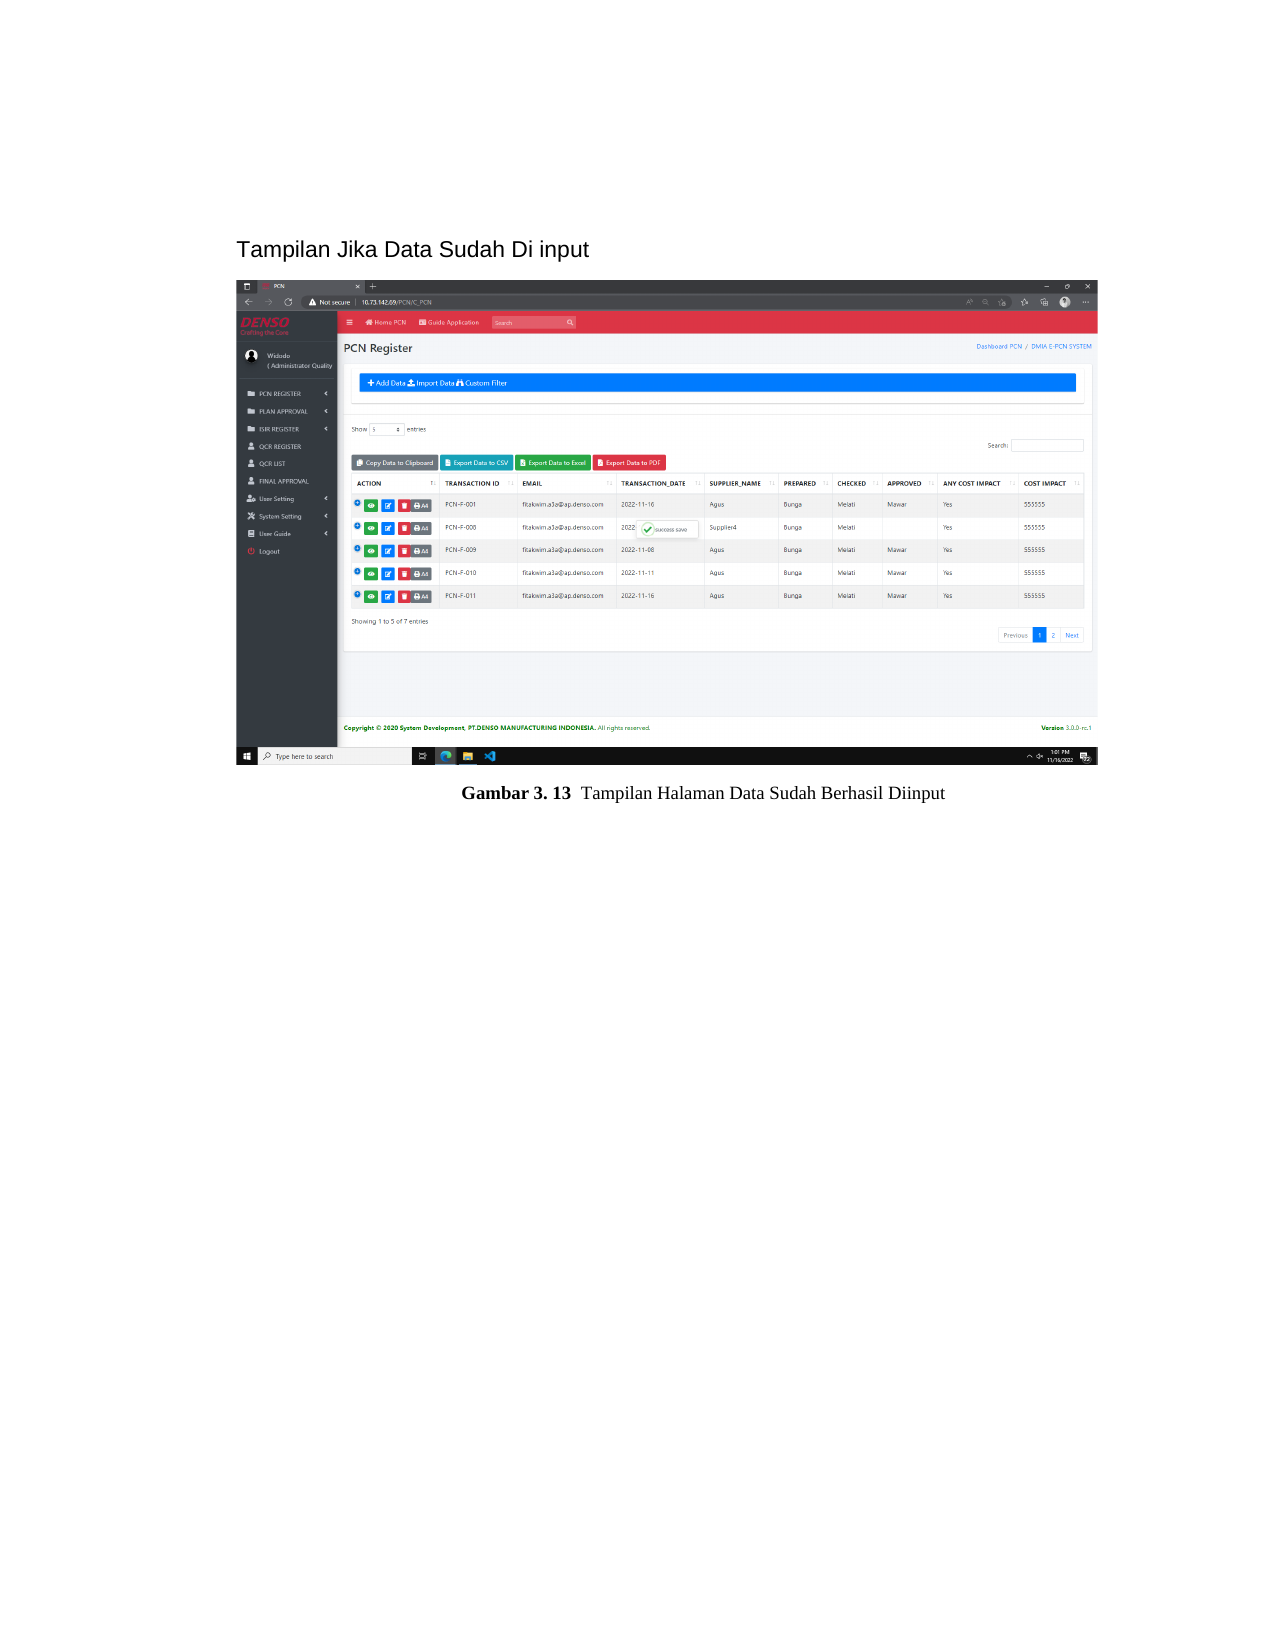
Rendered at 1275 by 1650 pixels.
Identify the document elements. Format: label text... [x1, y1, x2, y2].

text Tampilan Jika Data Sudah Di input [236, 236, 1098, 263]
text Gambar 3. 13 Tampilan Halaman Data Sudah Berhasil Diinput [431, 782, 1098, 803]
picture [236, 280, 1098, 765]
